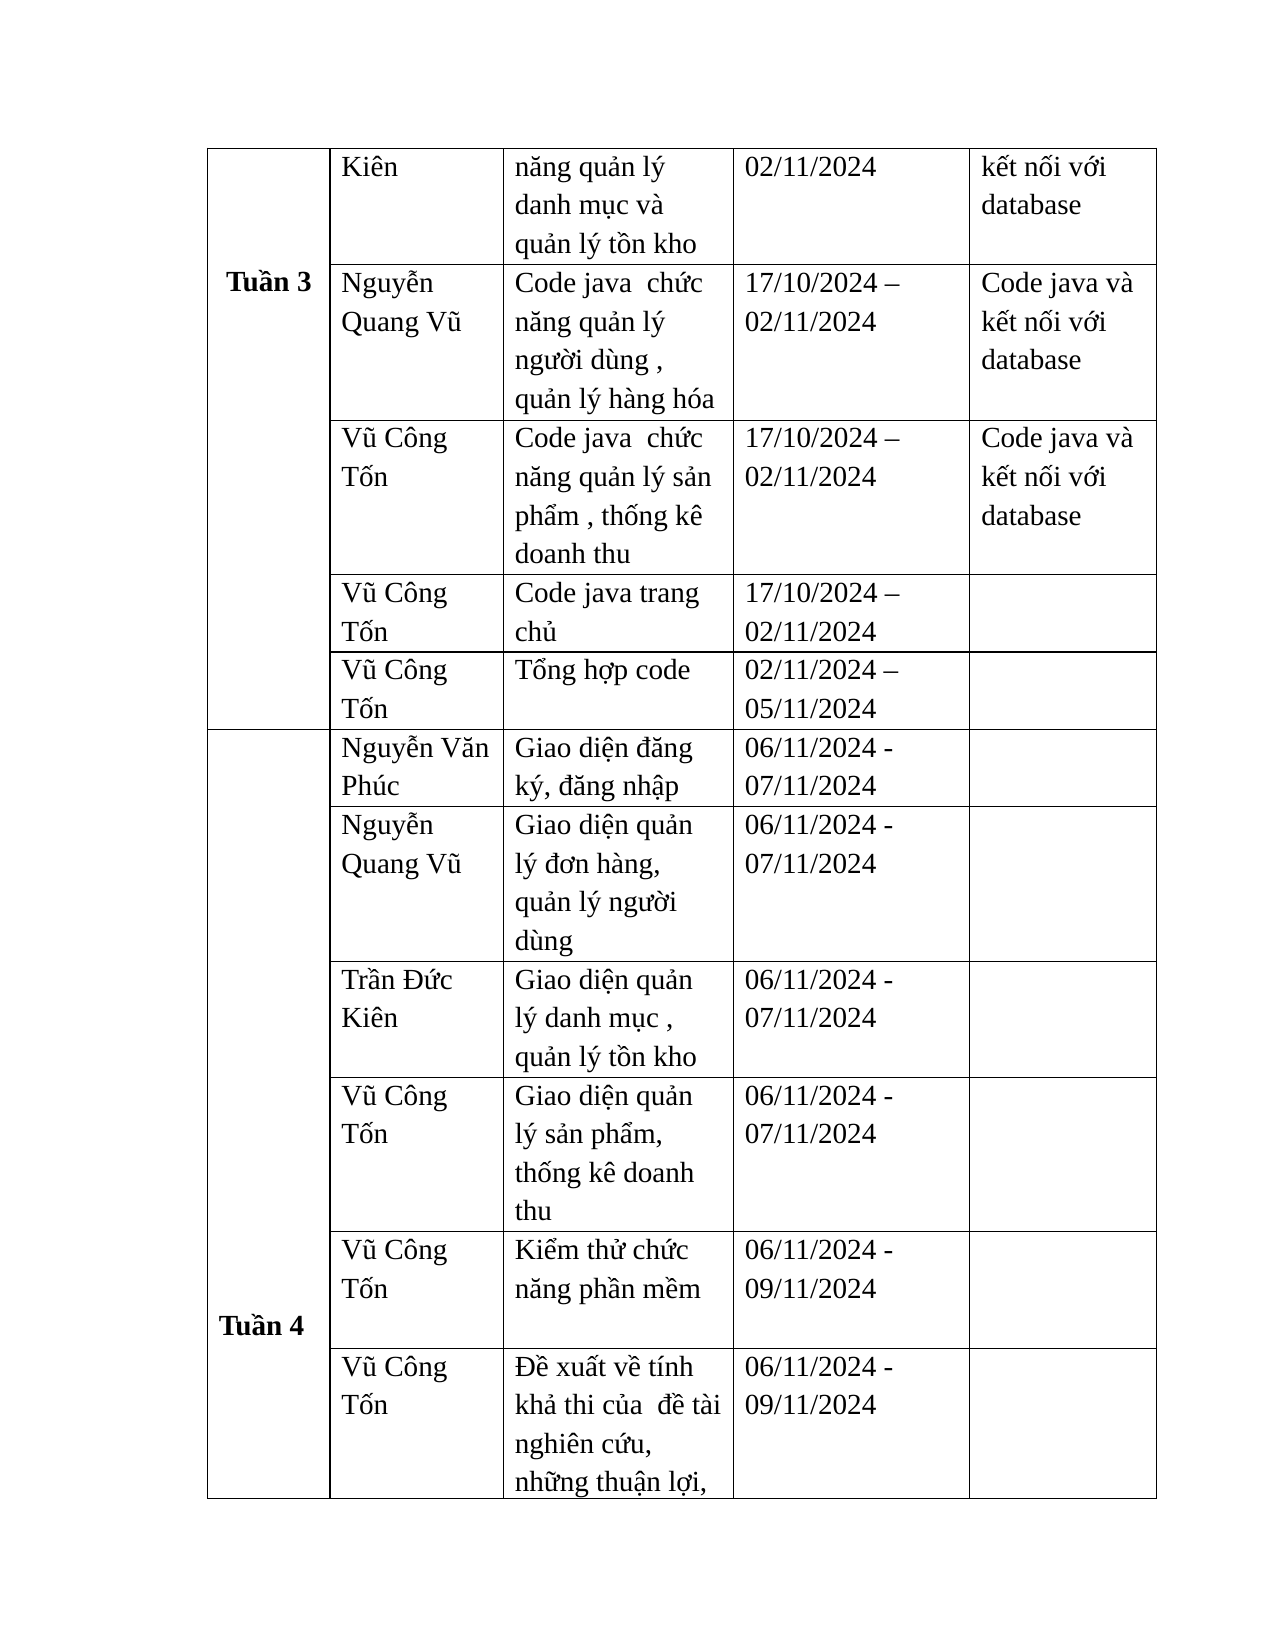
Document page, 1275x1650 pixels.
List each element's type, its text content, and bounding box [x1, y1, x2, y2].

table_cell Code java và kết nối với database [970, 265, 1156, 419]
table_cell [504, 1349, 733, 1498]
table_cell Vũ Công Tốn [331, 653, 503, 729]
table_cell Vũ Công Tốn [331, 1078, 503, 1231]
table_cell 17/10/2024 – 02/11/2024 [734, 421, 969, 574]
table_cell 06/11/2024 - 07/11/2024 [734, 962, 969, 1077]
table_cell 06/11/2024 - 09/11/2024 [734, 1232, 969, 1348]
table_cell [734, 149, 969, 264]
table_cell Trần Đức Kiên [331, 149, 503, 264]
table_cell 06/11/2024 - 07/11/2024 [734, 1078, 969, 1231]
table_cell [970, 575, 1156, 651]
table_cell Vũ Công Tốn [331, 421, 503, 574]
table_cell [970, 1349, 1156, 1498]
table_cell Nguyễn Quang Vũ [331, 265, 503, 419]
table_cell Code java và kết nối với database [970, 421, 1156, 574]
table_cell [970, 962, 1156, 1077]
table_cell Giao diện quản lý sản phẩm, thống kê doanh thu [504, 1078, 733, 1231]
table_cell Code java chức năng quản lý sản phẩm , thống kê doanh thu [504, 421, 733, 574]
table_cell [970, 1078, 1156, 1231]
table_cell Tổng hợp code [504, 653, 733, 729]
table_cell Giao diện quản lý danh mục , quản lý tồn kho [504, 962, 733, 1077]
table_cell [504, 149, 733, 264]
table_cell [970, 1232, 1156, 1348]
table_cell Kiểm thử chức năng phần mềm [504, 1232, 733, 1348]
table_cell Vũ Công Tốn [331, 1232, 503, 1348]
table_cell Vũ Công Tốn [331, 575, 503, 651]
table_cell [970, 730, 1156, 806]
table_cell Trần Đức Kiên [331, 962, 503, 1077]
table_cell 06/11/2024 - 07/11/2024 [734, 730, 969, 806]
table_cell 02/11/2024 – 05/11/2024 [734, 653, 969, 729]
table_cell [970, 149, 1156, 264]
table_cell Code java chức năng quản lý người dùng , quản lý hàng hóa [504, 265, 733, 419]
table_cell 06/11/2024 - 07/11/2024 [734, 807, 969, 961]
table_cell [734, 1349, 969, 1498]
table_cell Vũ Công Tốn [331, 1349, 503, 1498]
table_cell 17/10/2024 – 02/11/2024 [734, 265, 969, 419]
table_cell Nguyễn Văn Phúc [331, 730, 503, 806]
table_cell Nguyễn Quang Vũ [331, 807, 503, 961]
table_cell Giao diện đăng ký, đăng nhập [504, 730, 733, 806]
table_cell [970, 807, 1156, 961]
table_cell Code java trang chủ [504, 575, 733, 651]
table_cell 17/10/2024 – 02/11/2024 [734, 575, 969, 651]
table_cell [970, 653, 1156, 729]
table_cell Tuần 4 [208, 730, 329, 1498]
table_cell Giao diện quản lý đơn hàng, quản lý người dùng [504, 807, 733, 961]
